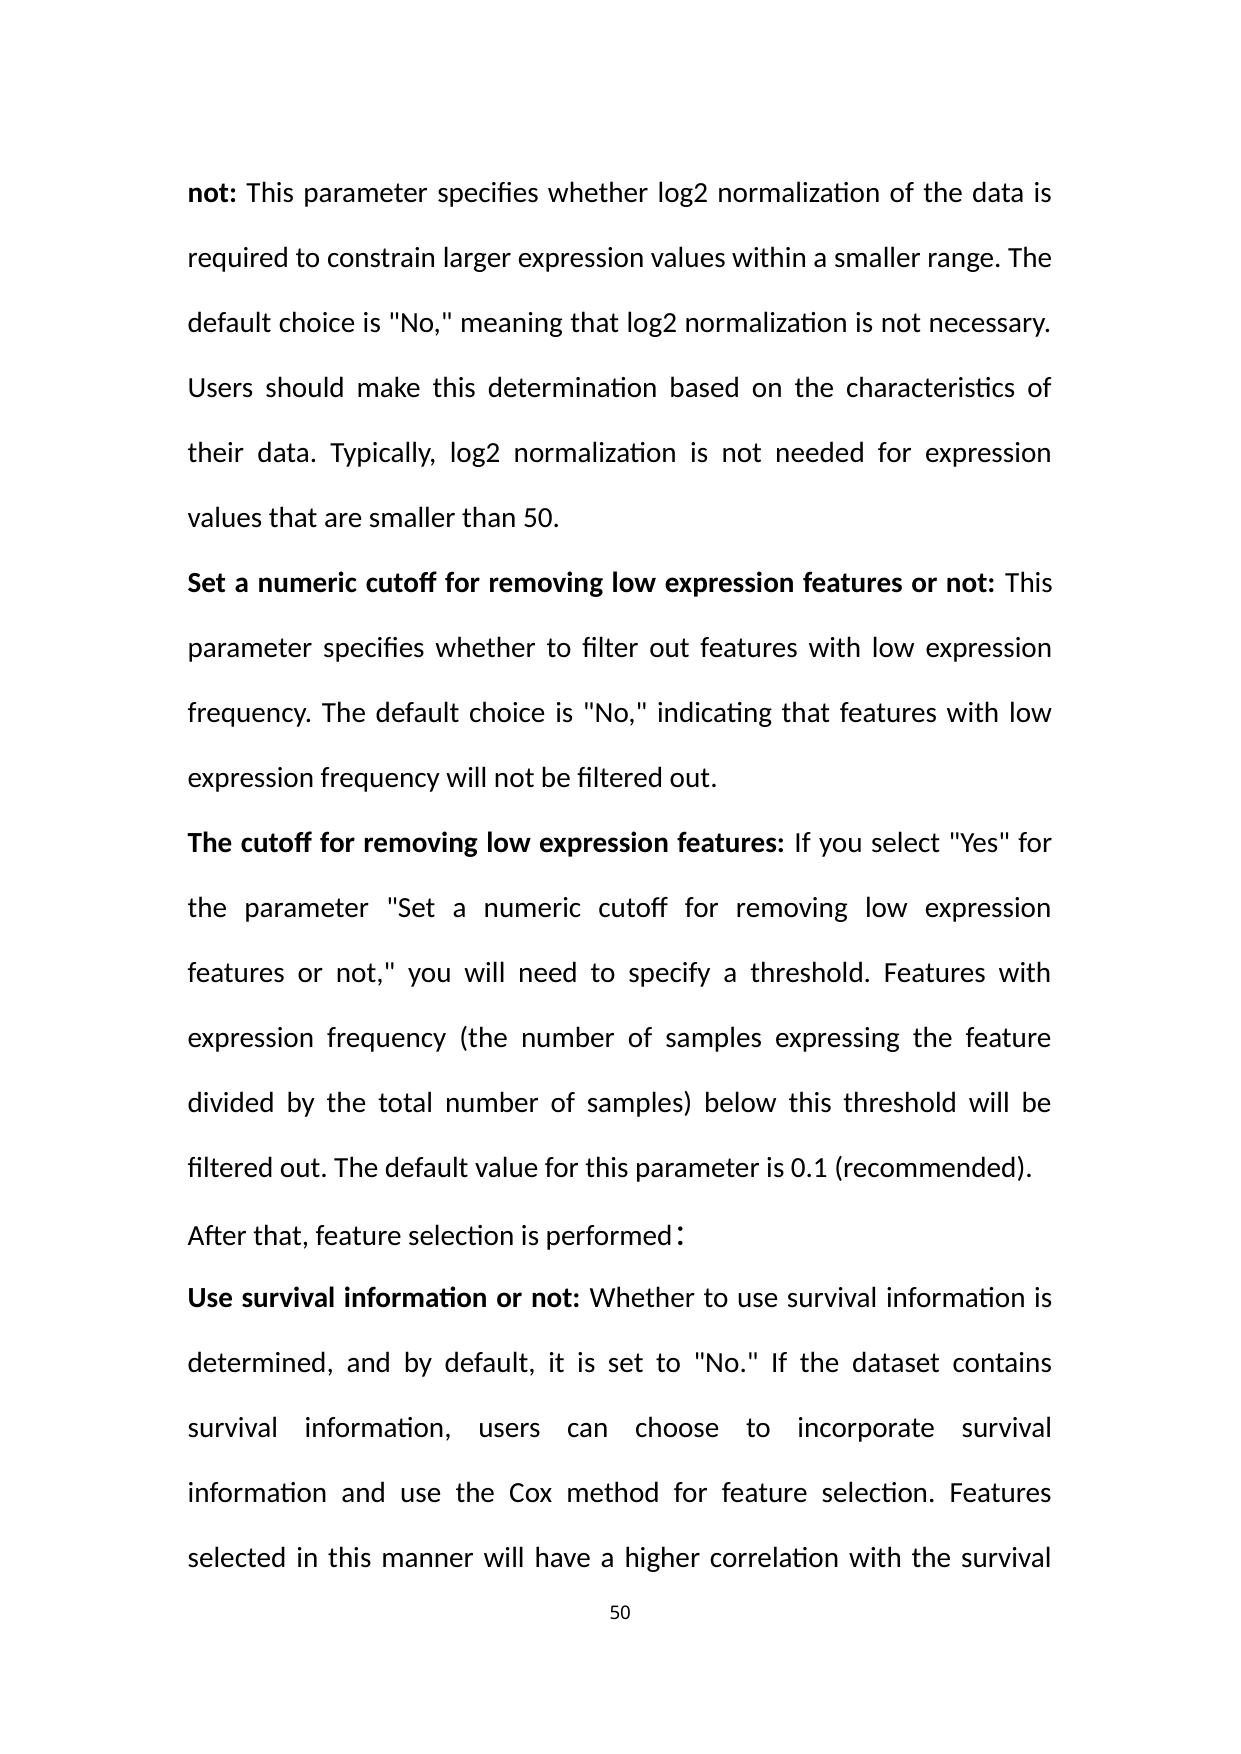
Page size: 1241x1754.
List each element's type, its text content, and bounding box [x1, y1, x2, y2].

text After that, feature selection is performed： [187, 1200, 1053, 1265]
text Set a numeric cutoff for removing low expression features or not: This parameter specifies whether to filter out features with low expression frequency. The default choice is "No," indicating that features with low expression frequency will not be filtered out. [187, 550, 1053, 810]
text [187, 160, 1053, 550]
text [187, 1265, 1053, 1590]
text The cutoff for removing low expression features: If you select "Yes" for the parameter "Set a numeric cutoff for removing low expression features or not," you will need to specify a threshold. Features with expression frequency (the number of samples expressing the feature divided by the total number of samples) below this threshold will be filtered out. The default value for this parameter is 0.1 (recommended). [187, 810, 1053, 1200]
